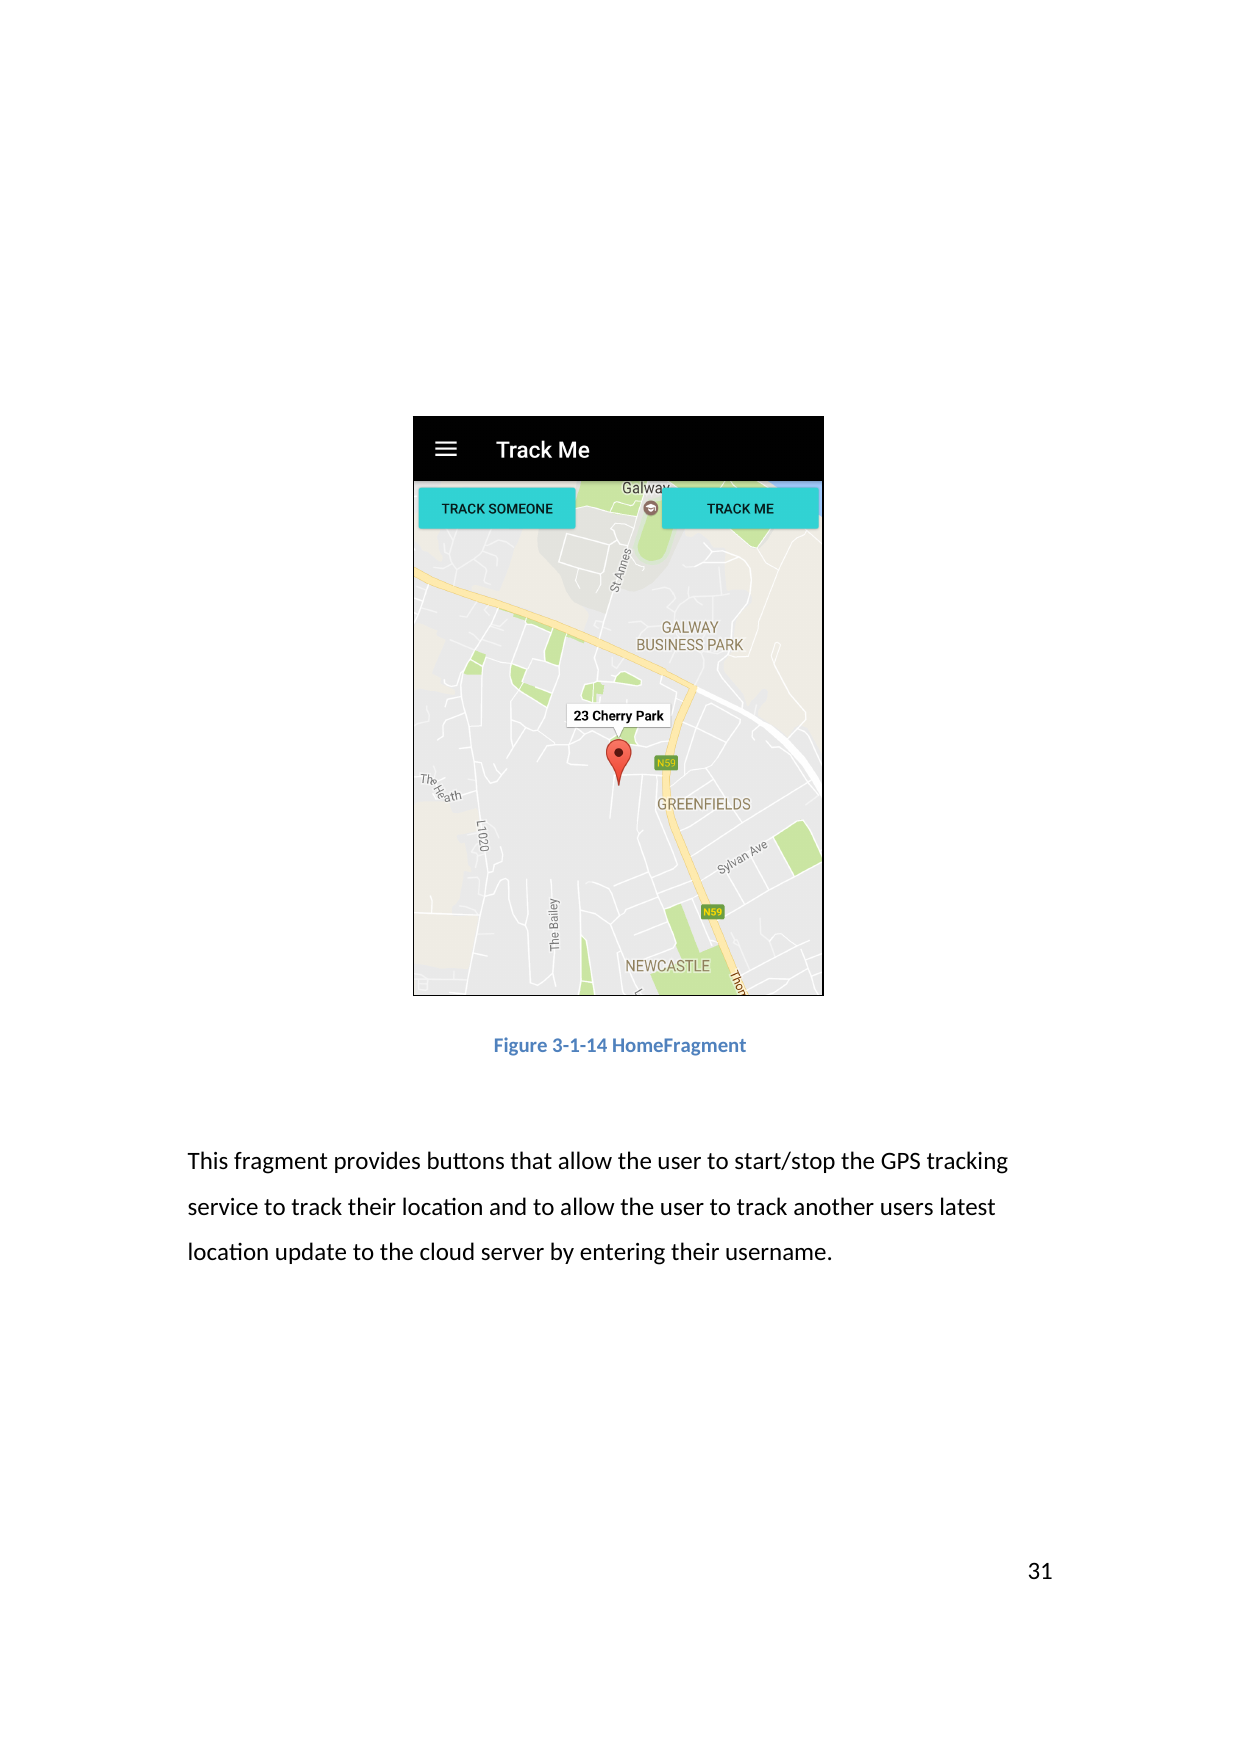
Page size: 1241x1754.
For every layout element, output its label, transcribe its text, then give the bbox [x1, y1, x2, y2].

text This fragment provides buttons that allow the user to start/stop the GPS tracking service to track their location and to allow the user to track another users latest location update to the cloud server by entering their username. [187, 1145, 1053, 1267]
picture [414, 418, 822, 995]
text Figure 3-1-14 HomeFragment [187, 1032, 1053, 1058]
